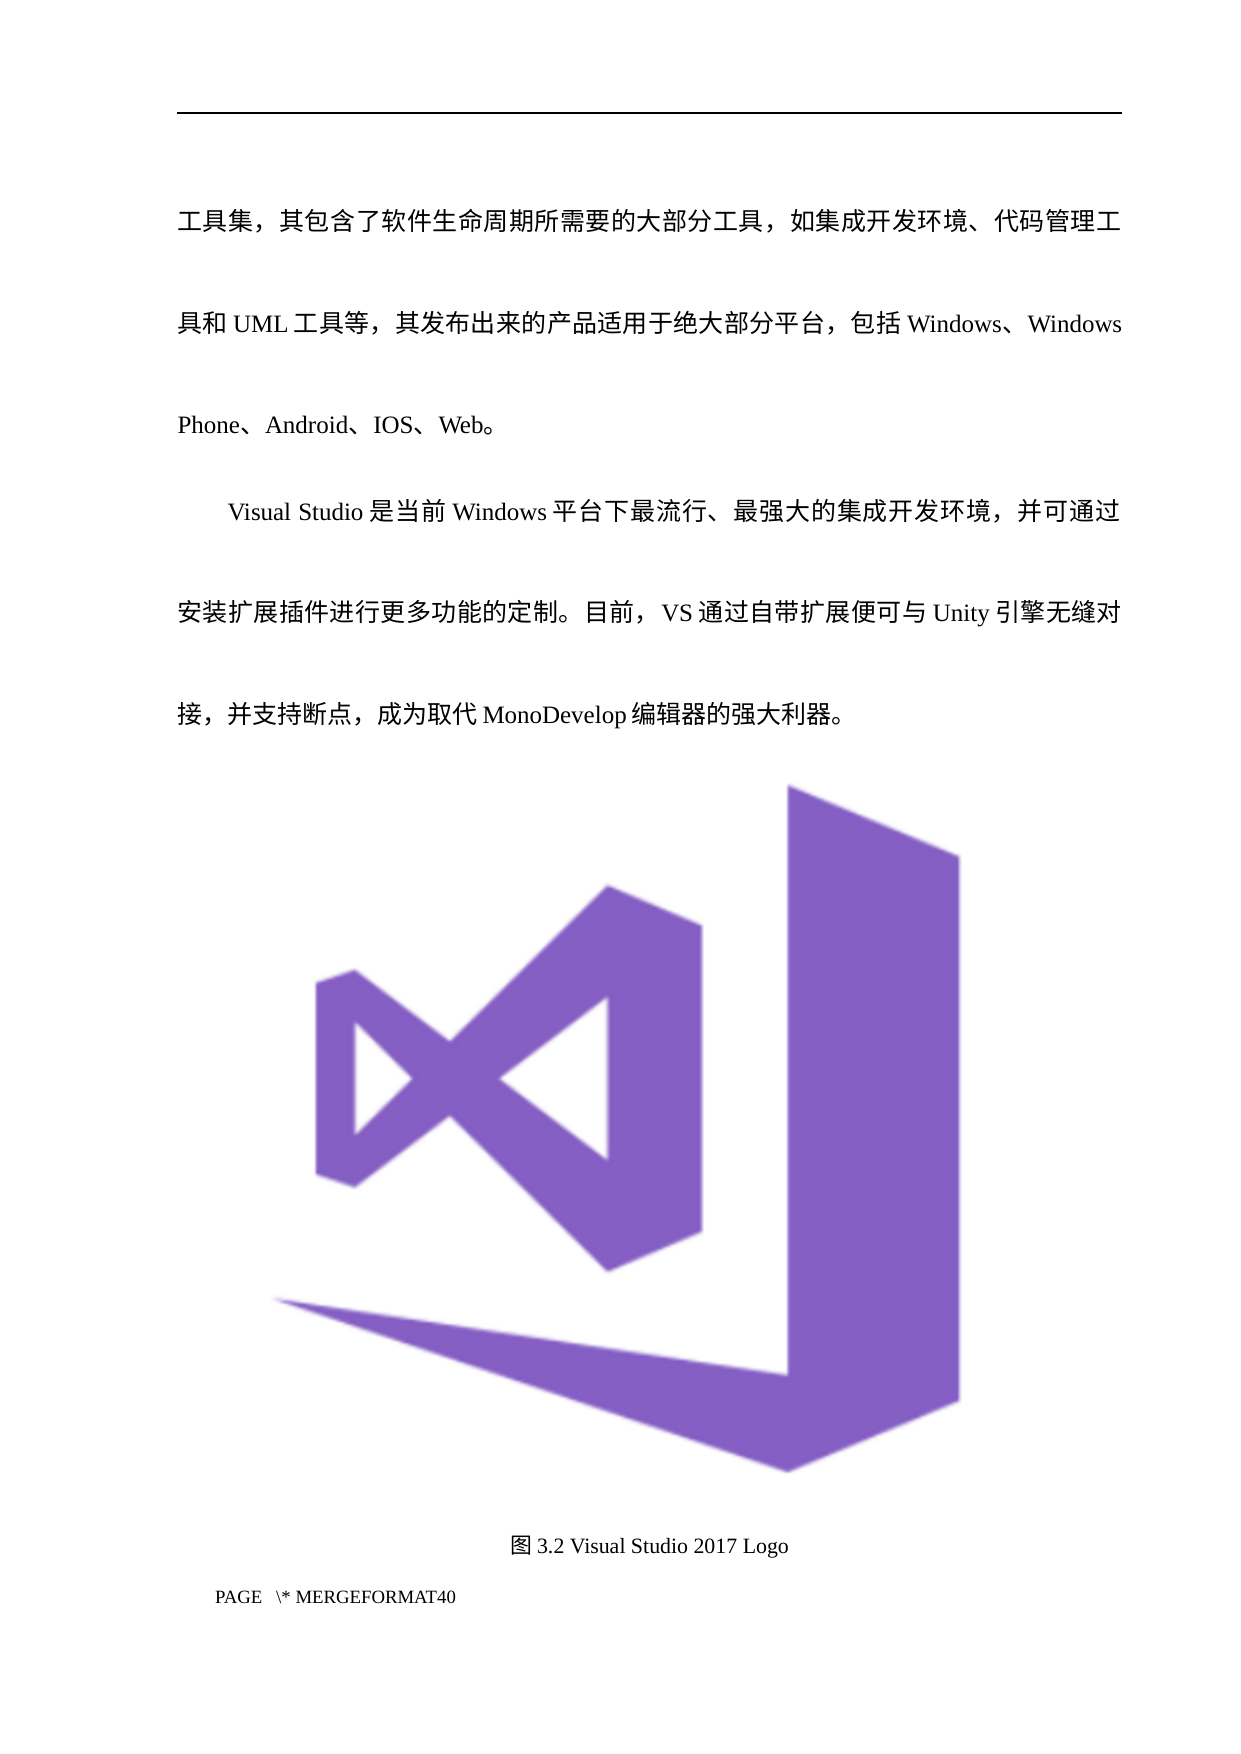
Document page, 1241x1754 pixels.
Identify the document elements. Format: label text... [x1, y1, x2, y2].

picture [227, 765, 1020, 1486]
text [177, 185, 1122, 457]
text Visual Studio是当前Windows平台下最流行、最强大的集成开发环境，并可通过安装扩展插件进行更多功能的定制。目前，VS通过自带扩展便可与Unity引擎无缝对接，并支持断点，成为取代MonoDevelop编辑器的强大利器。 [177, 475, 1122, 747]
text 图3.2 Visual Studio 2017 Logo [177, 1526, 1122, 1560]
